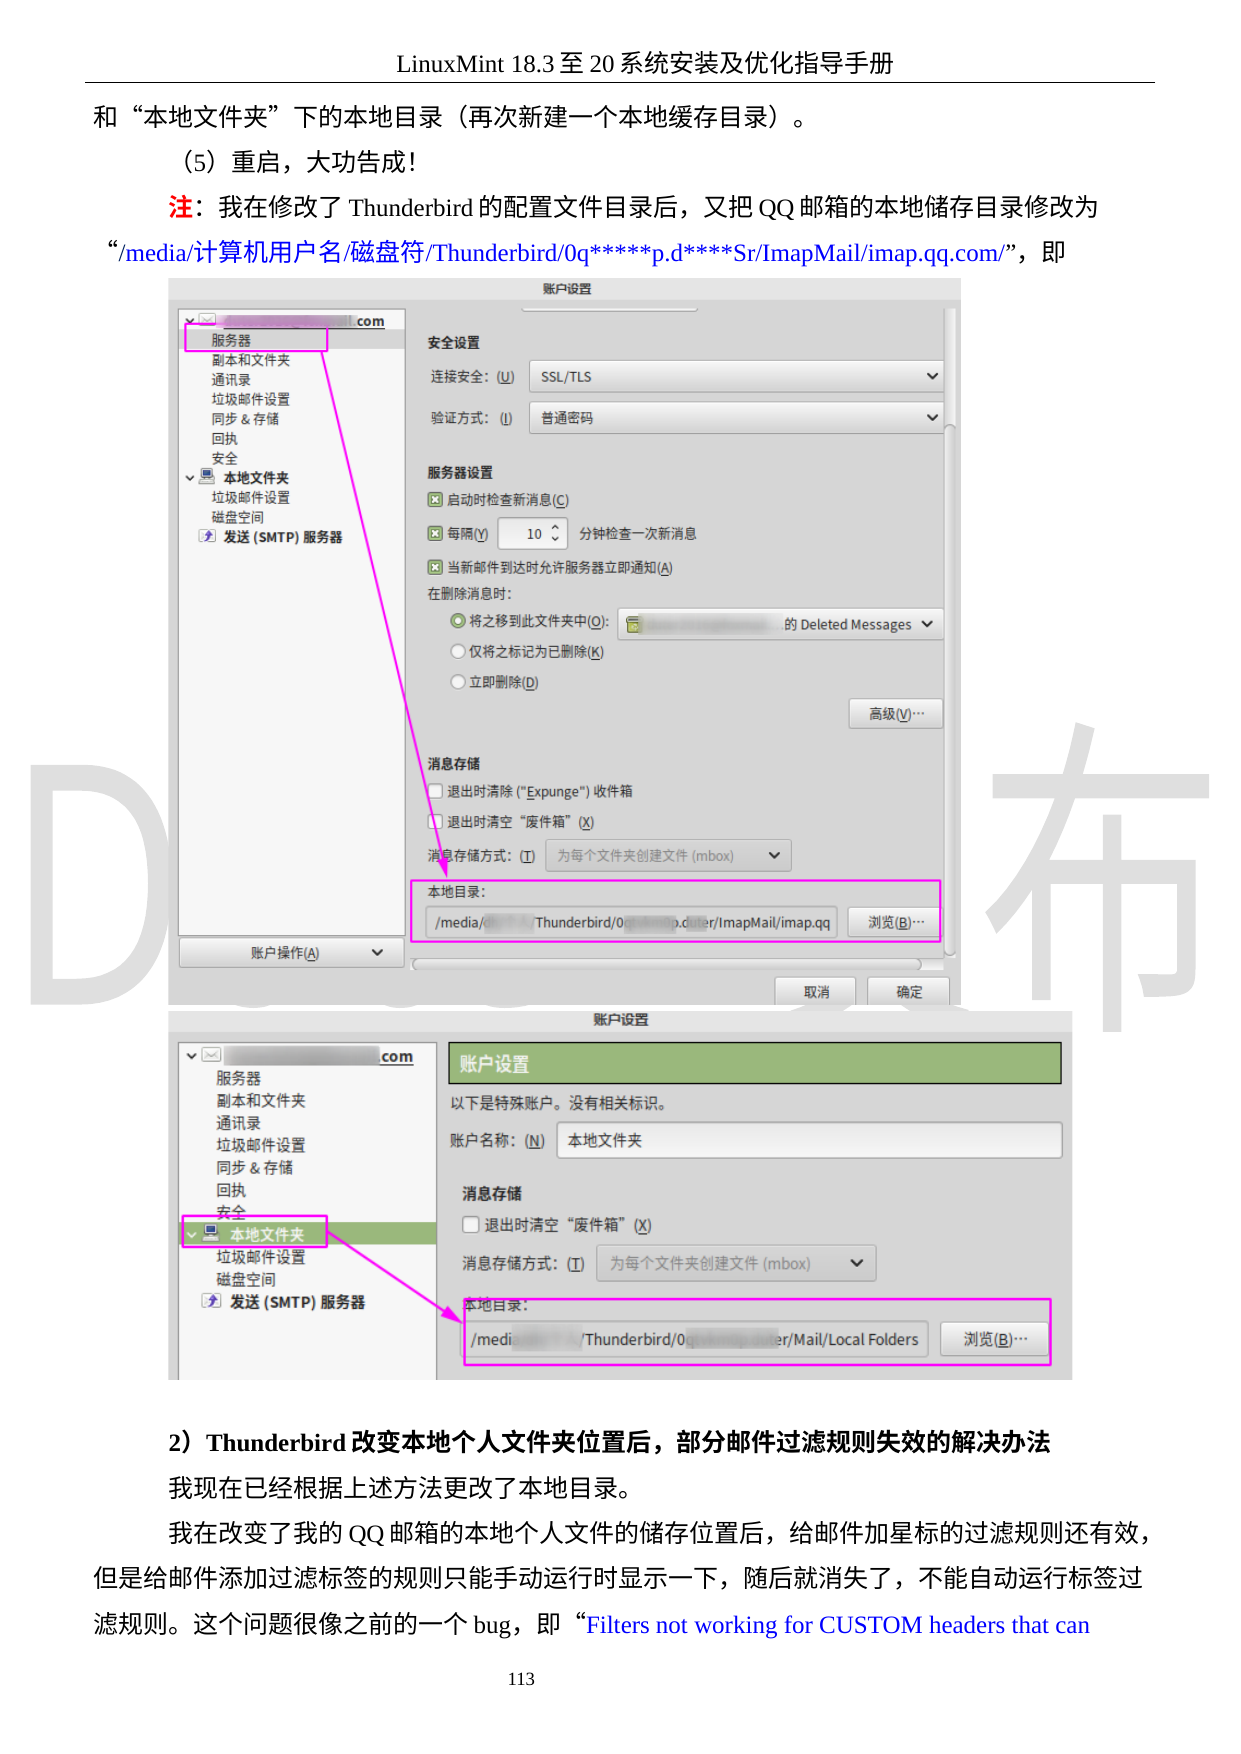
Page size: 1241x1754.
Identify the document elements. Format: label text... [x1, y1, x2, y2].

text 我现在已经根据上述方法更改了本地目录。 [93, 1468, 1147, 1504]
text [93, 1513, 1147, 1640]
text 注：我在修改了Thunderbird的配置文件目录后，又把QQ邮箱的本地储存目录修改为“/media/计算机用户名/磁盘符/Thunderbird/0q*****p.d****Sr/ImapMail/imap.qq.com/”，即 [93, 188, 1147, 269]
text （5）重启，大功告成！ [93, 142, 1147, 178]
text 2）Thunderbird改变本地个人文件夹位置后，部分邮件过滤规则失效的解决办法 [93, 1423, 1147, 1459]
picture [168, 1011, 1073, 1380]
picture [168, 278, 961, 1005]
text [93, 97, 1147, 133]
